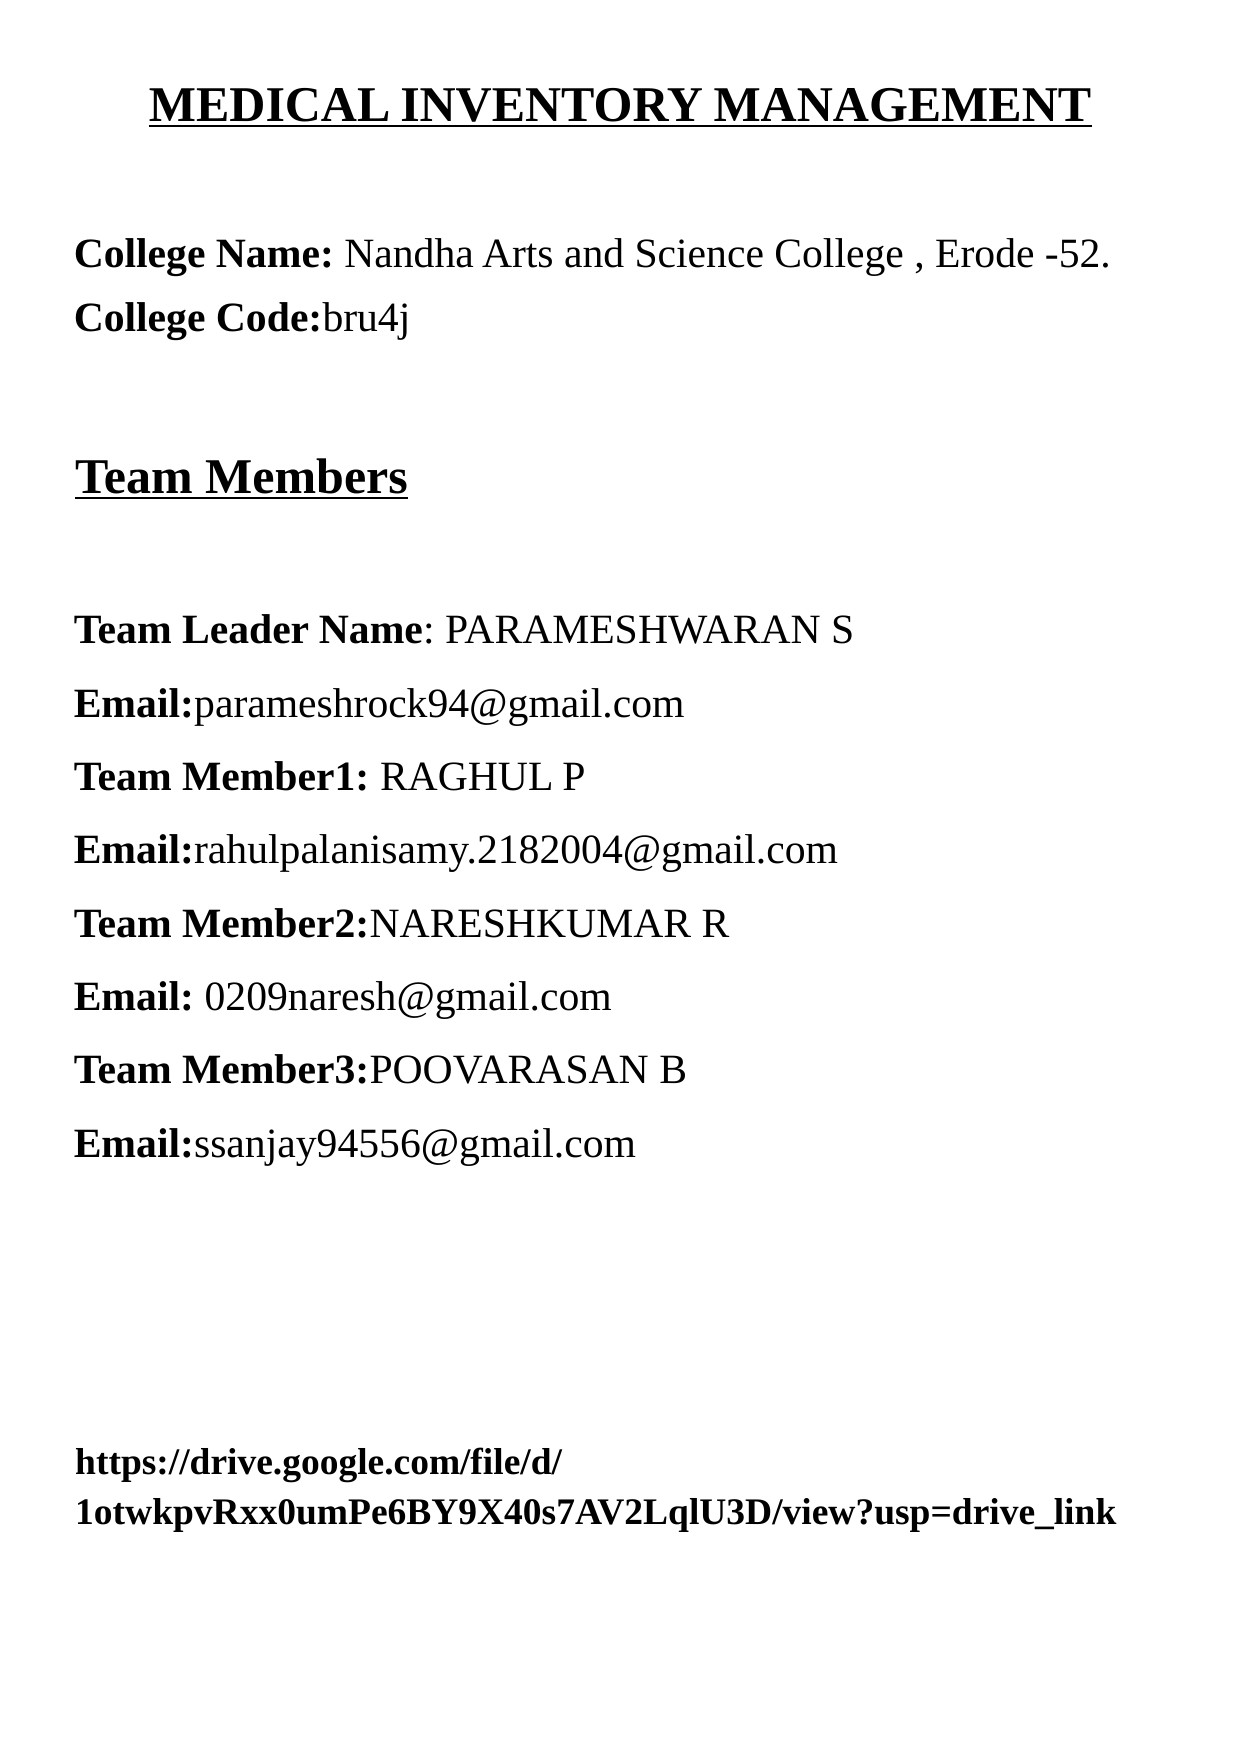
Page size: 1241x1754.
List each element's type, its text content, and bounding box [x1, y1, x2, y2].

text Email: 0209naresh@gmail.com [73, 971, 1165, 1019]
text https://drive.google.com/file/d/1otwkpvRxx0umPe6BY9X40s7AV2LqlU3D/view?usp=drive_link [75, 1439, 1165, 1532]
text Team Member1: RAGHUL P [73, 751, 1165, 799]
text Team Members [75, 447, 1165, 504]
text Team Leader Name: PARAMESHWARAN S [73, 605, 1165, 653]
text Email:ssanjay94556@gmail.com [73, 1118, 1165, 1166]
text Email:rahulpalanisamy.2182004@gmail.com [73, 825, 1165, 873]
text Team Member3:POOVARASAN B [73, 1045, 1165, 1093]
text College Code:bru4j [73, 292, 1165, 340]
text MEDICAL INVENTORY MANAGEMENT [75, 75, 1165, 132]
text College Name: Nandha Arts and Science College , Erode -52. [73, 228, 1165, 276]
text Team Member2:NARESHKUMAR R [73, 898, 1165, 946]
text Email:parameshrock94@gmail.com [73, 678, 1165, 726]
